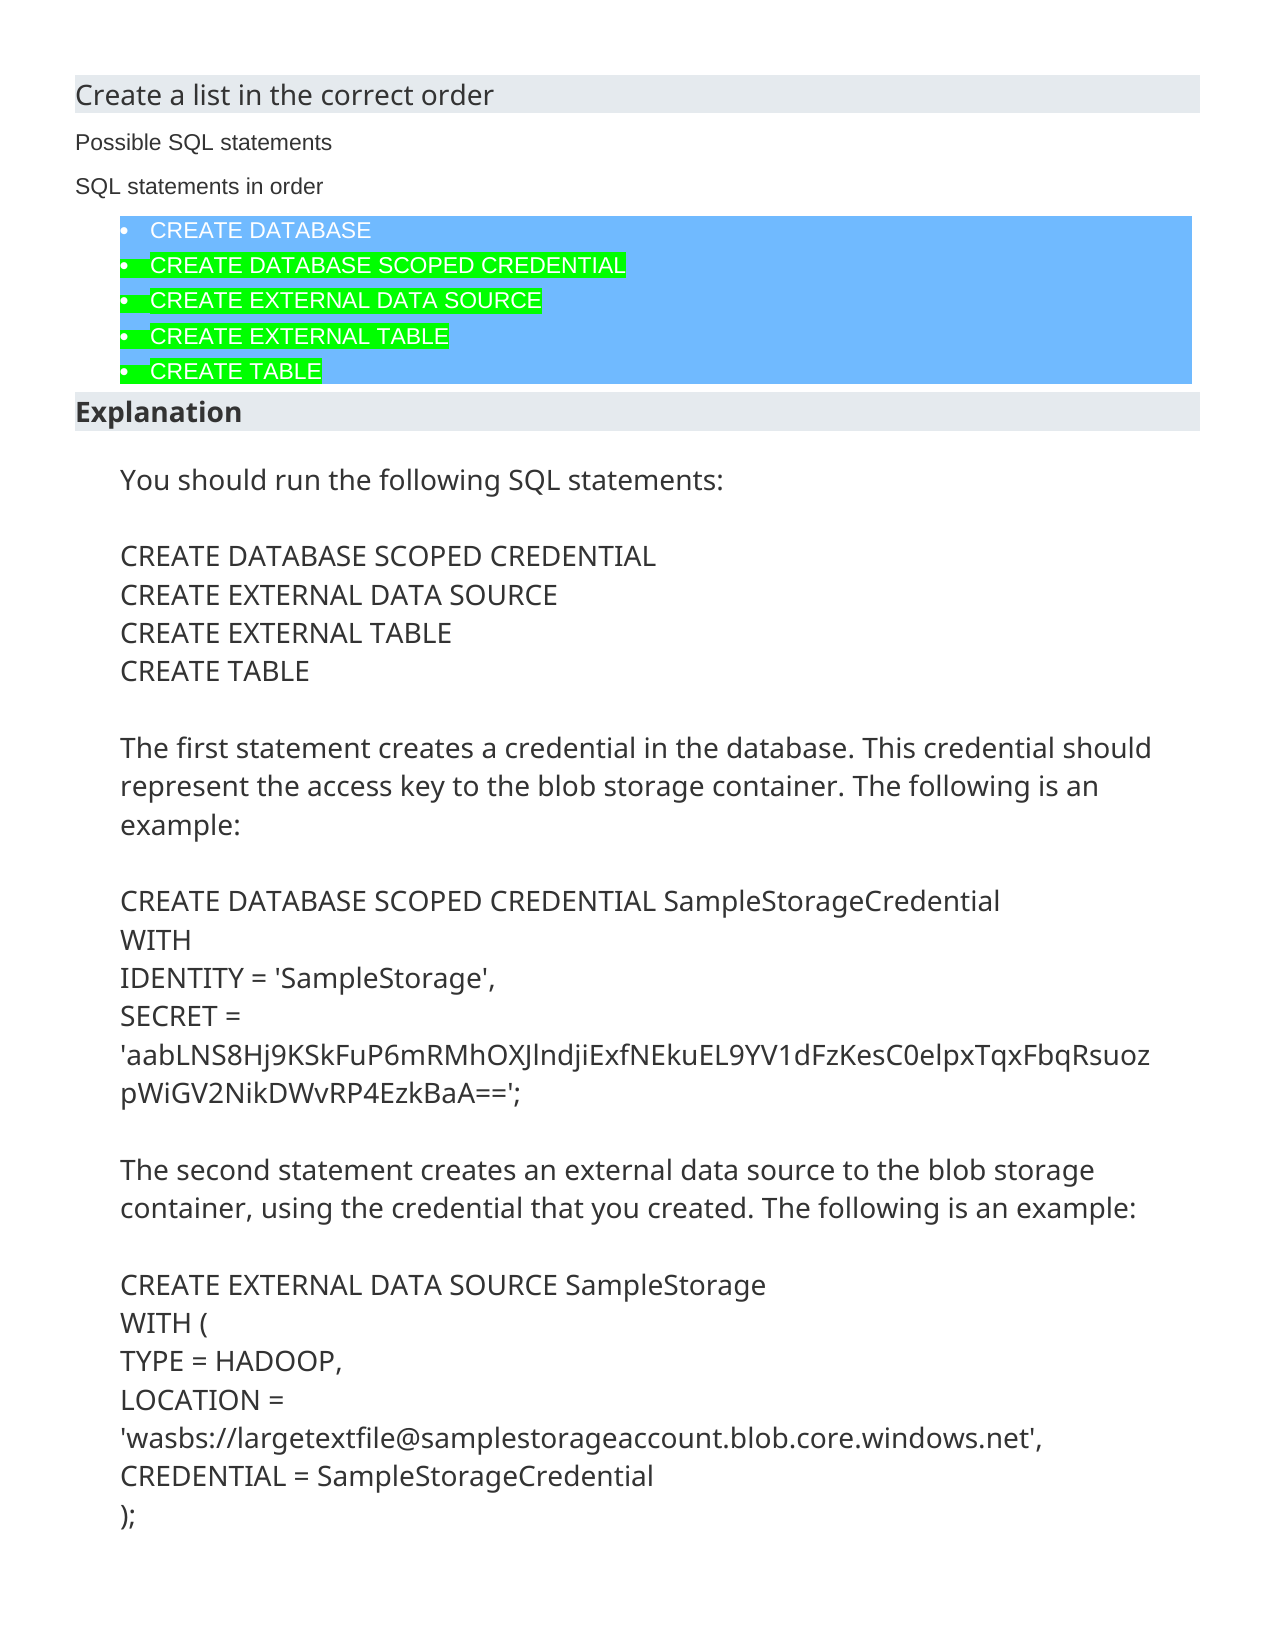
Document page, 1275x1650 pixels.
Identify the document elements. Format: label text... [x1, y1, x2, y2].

list CREATE EXTERNAL DATA SOURCE [120, 286, 1192, 314]
list CREATE DATABASE [120, 216, 1192, 243]
list CREATE EXTERNAL TABLE [120, 322, 1192, 349]
text Explanation [75, 392, 1200, 431]
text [120, 460, 1155, 1571]
text Possible SQL statements [75, 127, 1200, 155]
text Create a list in the correct order [75, 75, 1200, 113]
text SQL statements in order [75, 172, 1200, 199]
list CREATE DATABASE SCOPED CREDENTIAL [120, 251, 1192, 278]
list CREATE TABLE [120, 357, 1192, 384]
